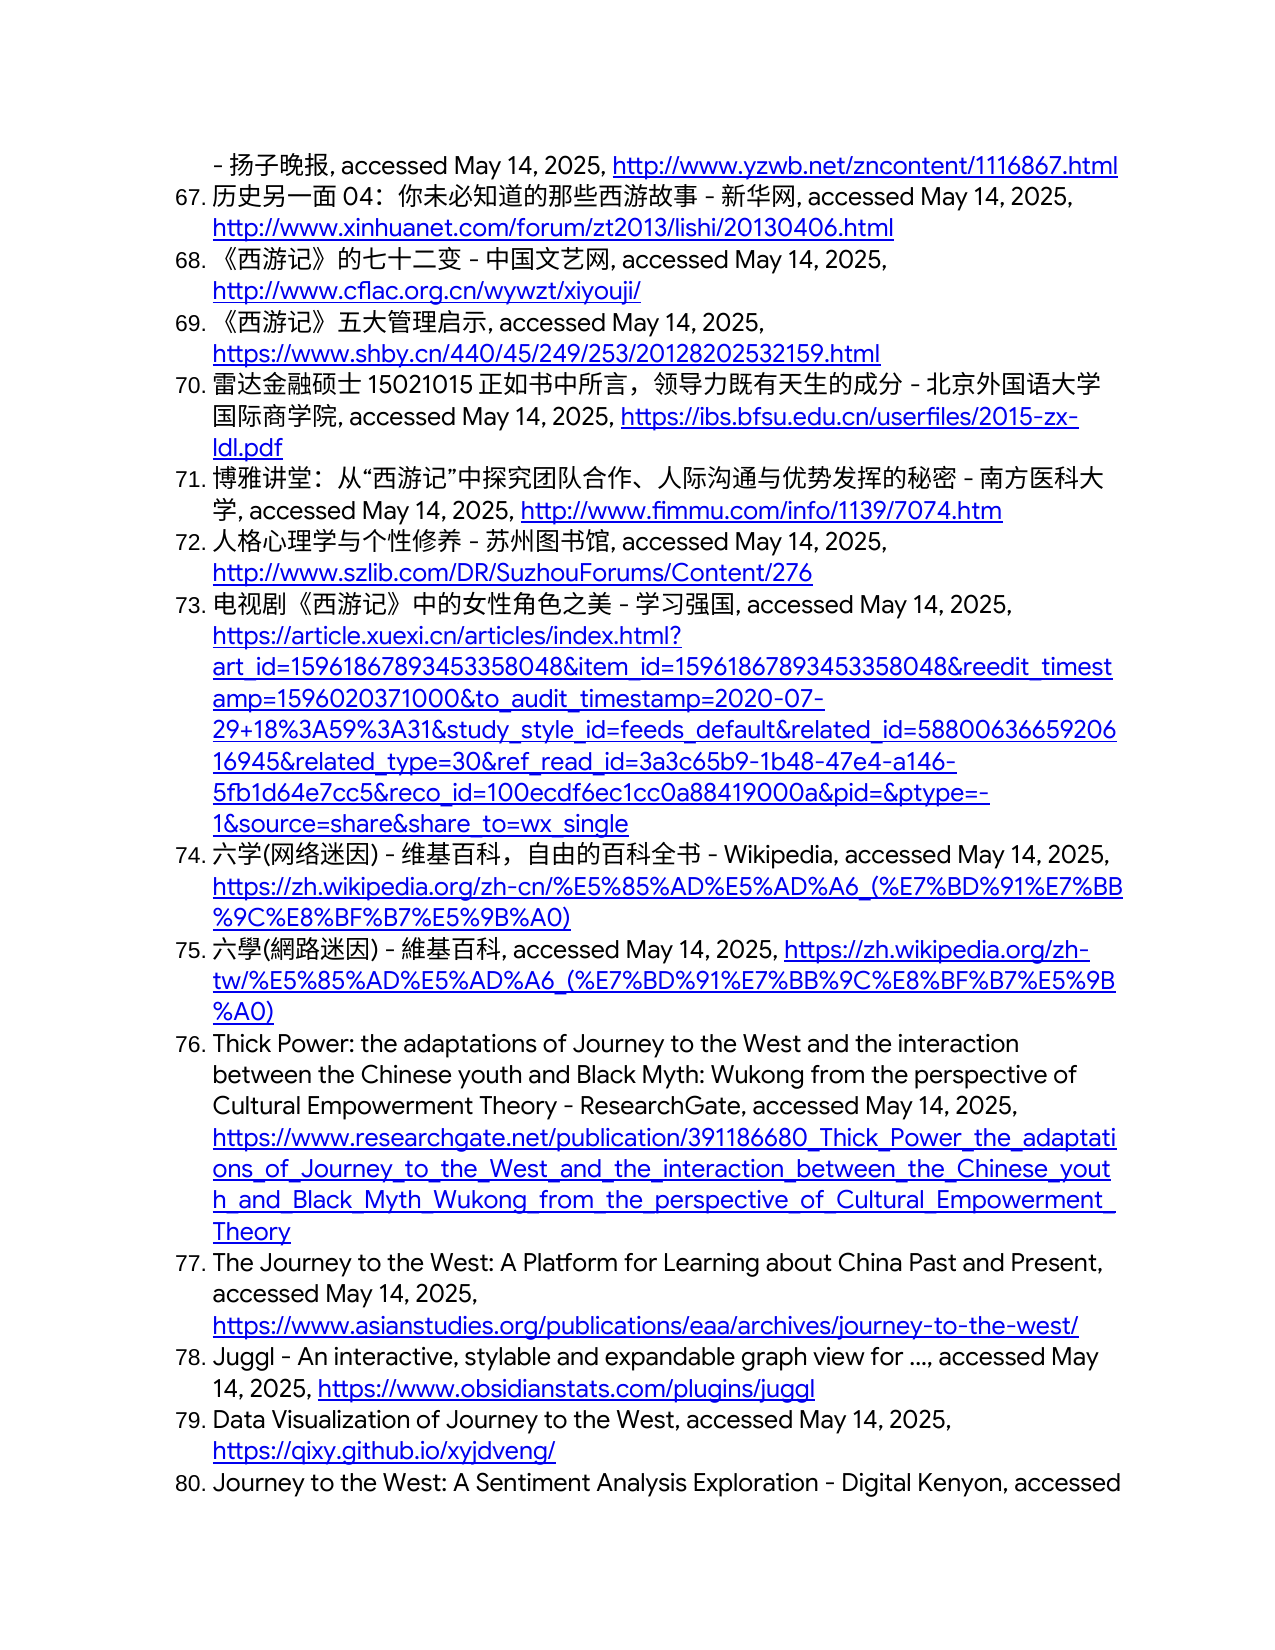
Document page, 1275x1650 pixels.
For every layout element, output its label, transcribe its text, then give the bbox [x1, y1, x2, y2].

list 六学(网络迷因) - 维基百科，自由的百科全书 - Wikipedia, accessed May 14, 2025, https://zh.wikipedia.org/zh-cn/%E5%85%AD%E5%AD%A6_(%E7%BD%91%E7%BB%9C%E8%BF%B7%E5%9B%A0) [175, 840, 1125, 934]
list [175, 150, 1125, 181]
list Juggl - An interactive, stylable and expandable graph view for ..., accessed May 14, 2025, https://www.obsidianstats.com/plugins/juggl [175, 1341, 1125, 1404]
list 博雅讲堂：从“西游记”中探究团队合作、人际沟通与优势发挥的秘密 - 南方医科大学, accessed May 14, 2025, http://www.fimmu.com/info/1139/7074.htm [175, 463, 1125, 526]
list 六學(網路迷因) - 維基百科, accessed May 14, 2025, https://zh.wikipedia.org/zh-tw/%E5%85%AD%E5%AD%A6_(%E7%BD%91%E7%BB%9C%E8%BF%B7%E5%9B%A0) [175, 934, 1125, 1028]
list 历史另一面04：你未必知道的那些西游故事 - 新华网, accessed May 14, 2025, http://www.xinhuanet.com/forum/zt2013/lishi/20130406.html [175, 181, 1125, 244]
list 《西游记》五大管理启示, accessed May 14, 2025, https://www.shby.cn/440/45/249/253/20128202532159.html [175, 307, 1125, 369]
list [175, 1467, 1125, 1498]
list 电视剧《西游记》中的女性角色之美 - 学习强国, accessed May 14, 2025, https://article.xuexi.cn/articles/index.html?art_id=15961867893453358048&item_id=15961867893453358048&reedit_timestamp=1596020371000&to_audit_timestamp=2020-07-29+18%3A59%3A31&study_style_id=feeds_default&related_id=5880063665920616945&related_type=30&ref_read_id=3a3c65b9-1b48-47e4-a146-5fb1d64e7cc5&reco_id=100ecdf6ec1cc0a88419000a&pid=&ptype=-1&source=share&share_to=wx_single [175, 589, 1125, 840]
list 雷达金融硕士15021015 正如书中所言，领导力既有天生的成分 - 北京外国语大学国际商学院, accessed May 14, 2025, https://ibs.bfsu.edu.cn/userfiles/2015-zx-ldl.pdf [175, 369, 1125, 463]
list Data Visualization of Journey to the West, accessed May 14, 2025, https://qixy.github.io/xyjdveng/ [175, 1404, 1125, 1467]
list 人格心理学与个性修养 - 苏州图书馆, accessed May 14, 2025, http://www.szlib.com/DR/SuzhouForums/Content/276 [175, 526, 1125, 589]
list Thick Power: the adaptations of Journey to the West and the interaction between the Chinese youth and Black Myth: Wukong from the perspective of Cultural Empowerment Theory - ResearchGate, accessed May 14, 2025, https://www.researchgate.net/publication/391186680_Thick_Power_the_adaptations_of_Journey_to_the_West_and_the_interaction_between_the_Chinese_youth_and_Black_Myth_Wukong_from_the_perspective_of_Cultural_Empowerment_Theory [175, 1028, 1125, 1247]
list The Journey to the West: A Platform for Learning about China Past and Present, accessed May 14, 2025, https://www.asianstudies.org/publications/eaa/archives/journey-to-the-west/ [175, 1247, 1125, 1341]
list 《西游记》的七十二变 - 中国文艺网, accessed May 14, 2025, http://www.cflac.org.cn/wywzt/xiyouji/ [175, 244, 1125, 307]
